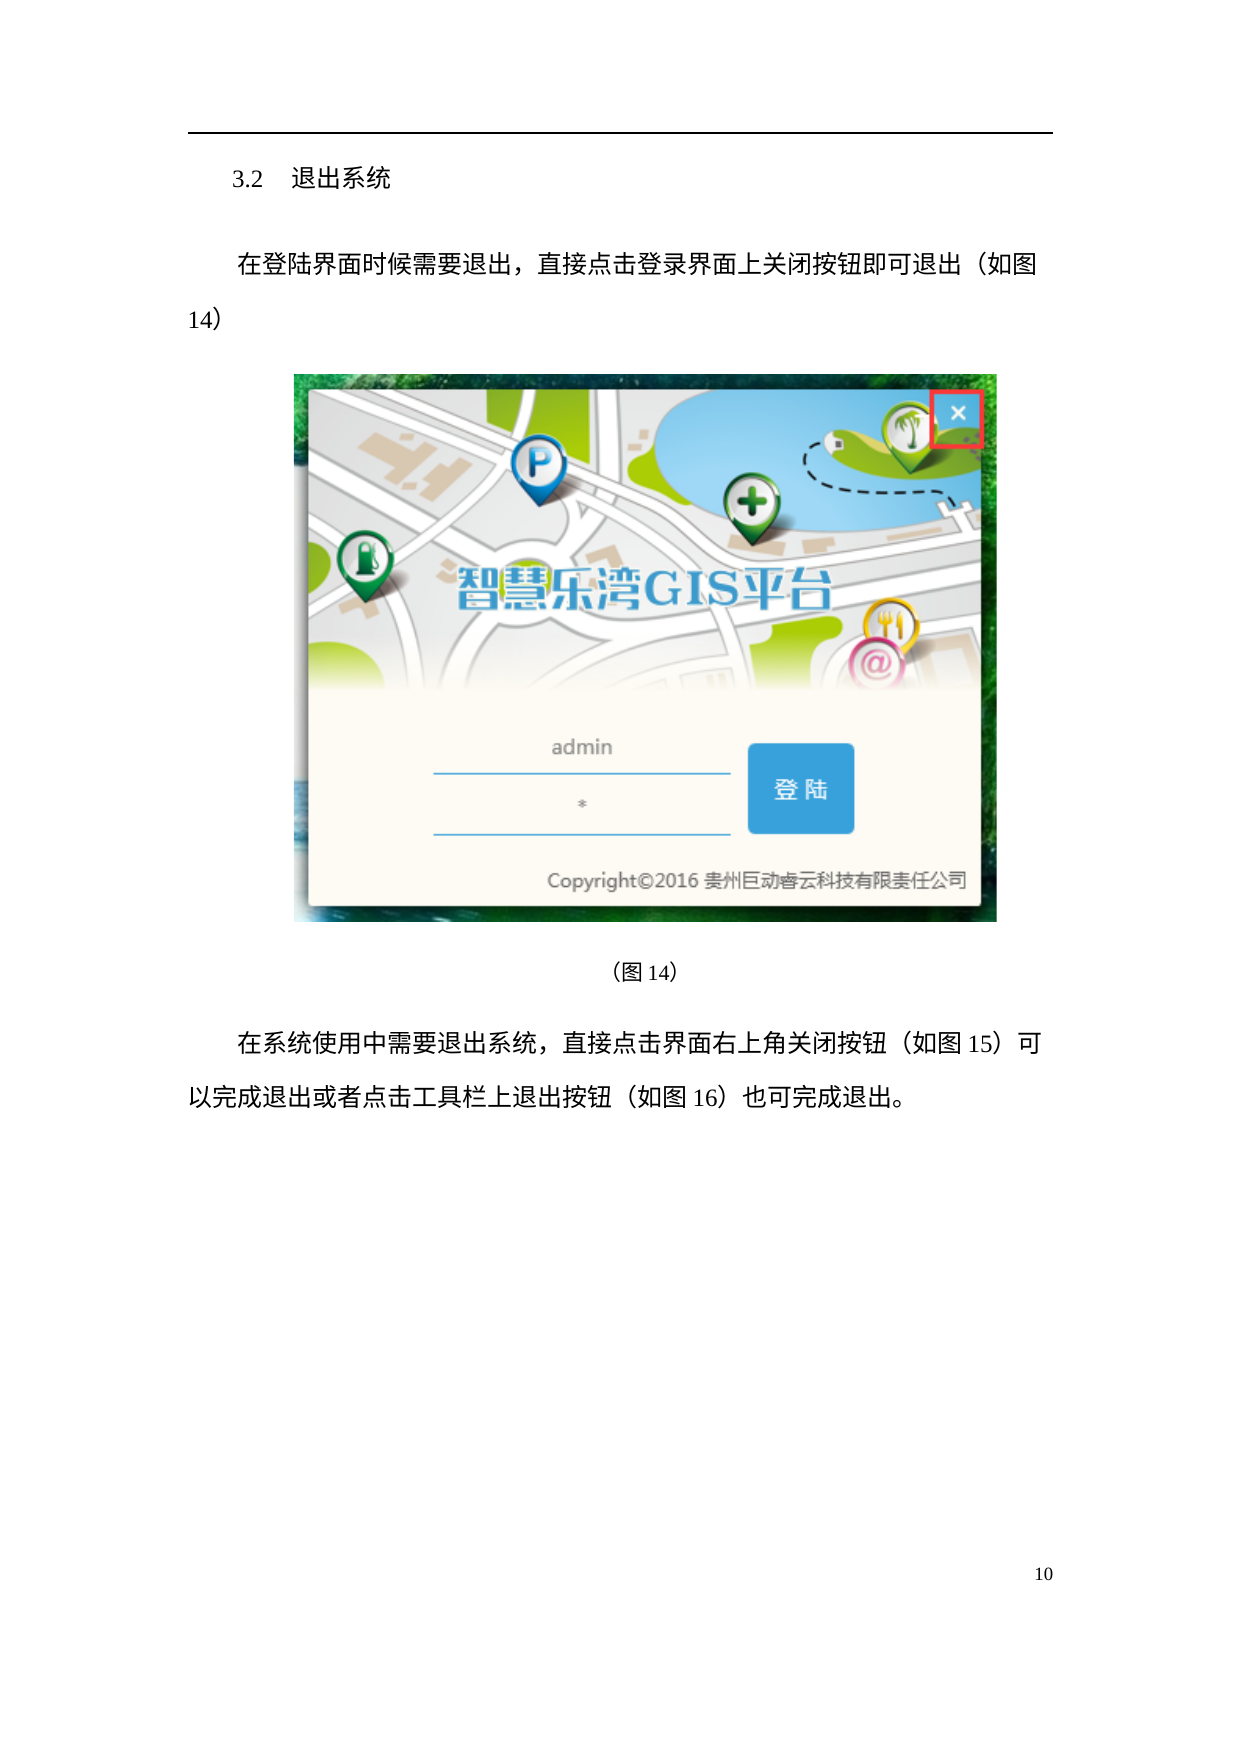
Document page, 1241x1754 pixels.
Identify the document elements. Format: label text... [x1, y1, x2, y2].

text （图14） [187, 955, 1053, 986]
picture [293, 374, 997, 922]
text 在系统使用中需要退出系统，直接点击界面右上角关闭按钮（如图15）可以完成退出或者点击工具栏上退出按钮（如图16）也可完成退出。 [187, 1023, 1053, 1114]
text 在登陆界面时候需要退出，直接点击登录界面上关闭按钮即可退出（如图14） [187, 245, 1053, 336]
subtitle 退出系统 [232, 158, 1053, 194]
